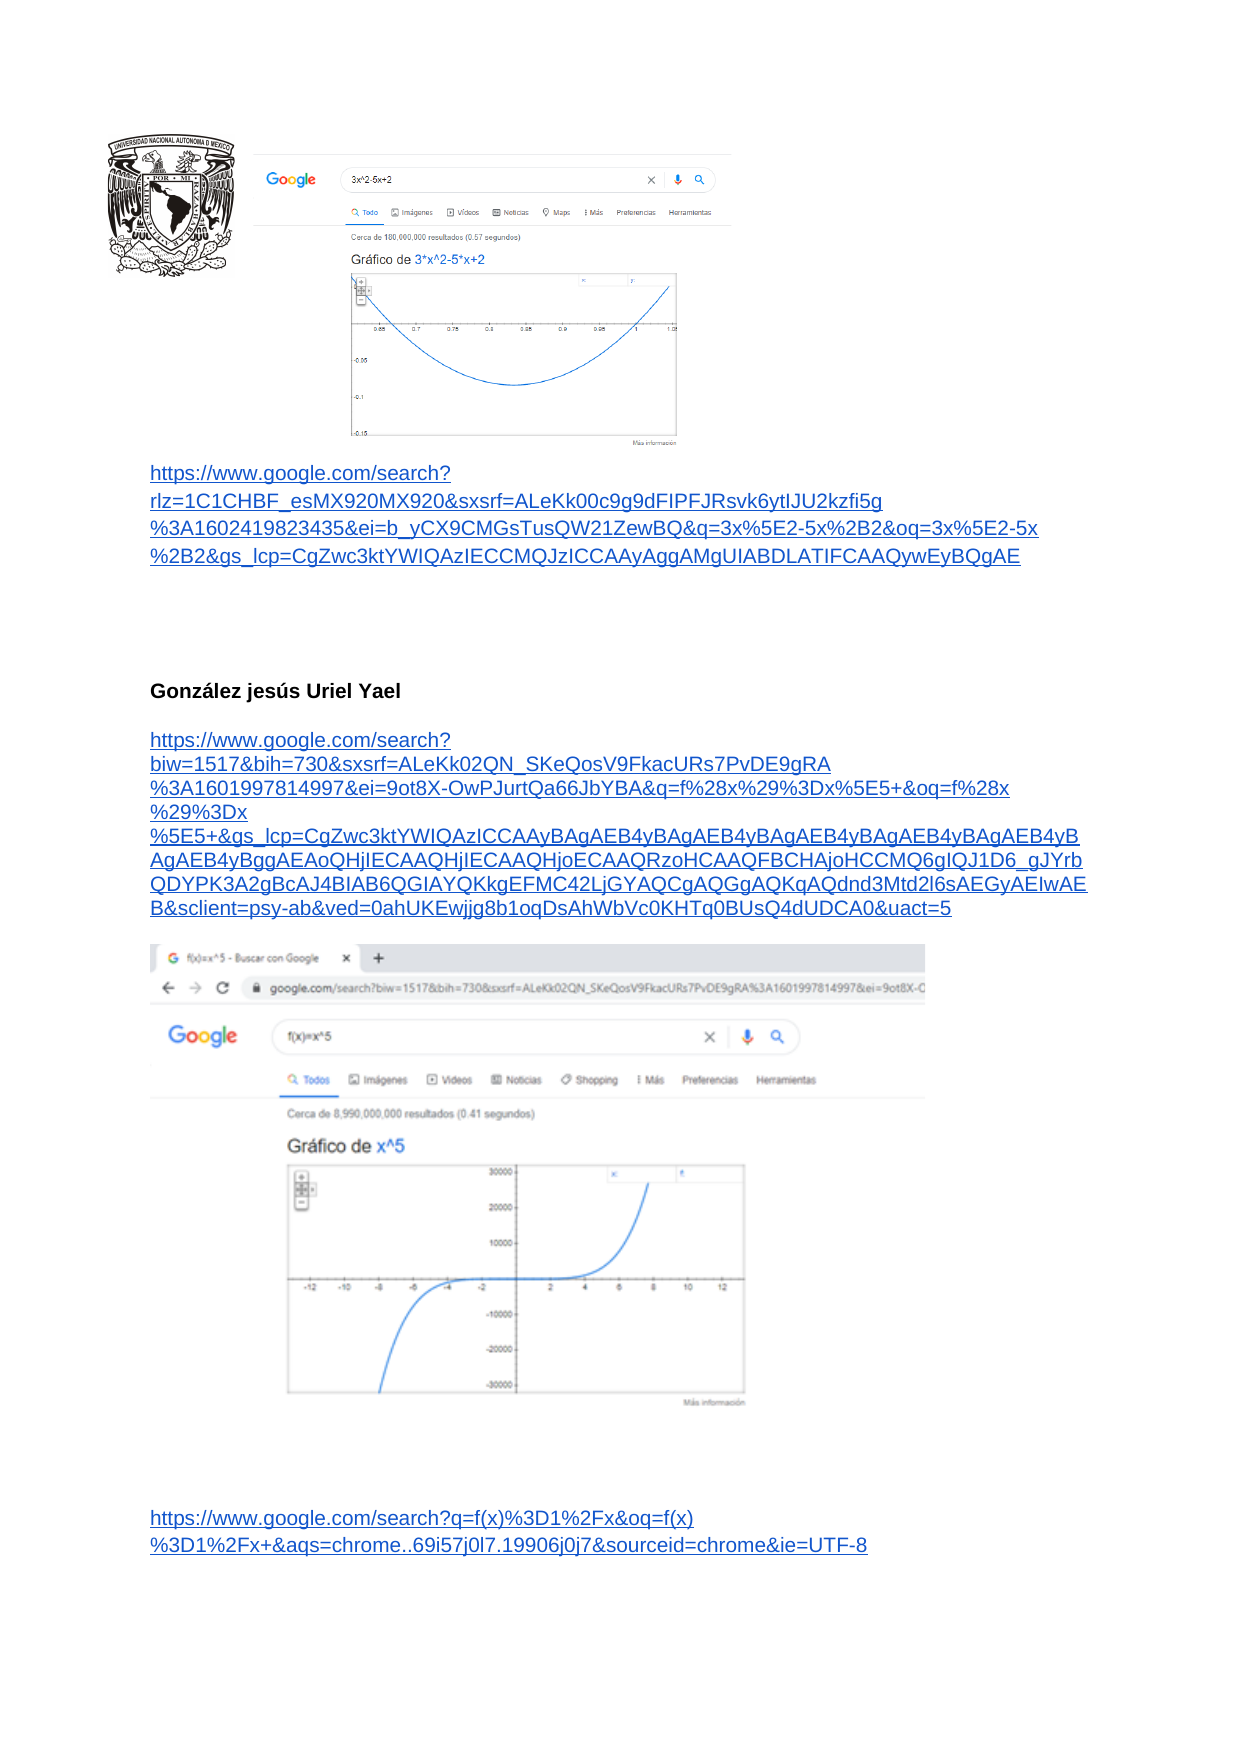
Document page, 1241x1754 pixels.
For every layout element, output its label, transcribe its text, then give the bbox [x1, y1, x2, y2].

text https://www.google.com/search?q=f(x)%3D1%2Fx&oq=f(x)%3D1%2Fx+&aqs=chrome..69i57j0l7.19906j0j7&sourceid=chrome&ie=UTF-8 [150, 1506, 1090, 1557]
picture [107, 134, 235, 278]
text https://www.google.com/search?biw=1517&bih=730&sxsrf=ALeKk02QN_SKeQosV9FkacURs7PvDE9gRA%3A1601997814997&ei=9ot8X-OwPJurtQa66JbYBA&q=f%28x%29%3Dx%5E5+&oq=f%28x%29%3Dx%5E5+&gs_lcp=CgZwc3ktYWIQAzICCAAyBAgAEB4yBAgAEB4yBAgAEB4yBAgAEB4yBAgAEB4yBAgAEB4yBggAEAoQHjIECAAQHjIECAAQHjoECAAQRzoHCAAQFBCHAjoHCCMQ6gIQJ1D6_gJYrbQDYPK3A2gBcAJ4BIAB6QGIAYQKkgEFMC42LjGYAQCgAQGgAQKqAQdnd3Mtd2l6sAEGyAEIwAEB&sclient=psy-ab&ved=0ahUKEwjjg8b1oqDsAhWbVc0KHTq0BUsQ4dUDCA0&uact=5 [150, 728, 1090, 919]
picture [150, 944, 926, 1420]
picture [253, 150, 732, 458]
text https://www.google.com/search?rlz=1C1CHBF_esMX920MX920&sxsrf=ALeKk00c9g9dFIPFJRsvk6ytIJU2kzfi5g%3A1602419823435&ei=b_yCX9CMGsTusQW21ZewBQ&q=3x%5E2-5x%2B2&oq=3x%5E2-5x%2B2&gs_lcp=CgZwc3ktYWIQAzIECCMQJzICCAAyAggAMgUIABDLATIFCAAQywEyBQgAE [150, 461, 1090, 568]
text González jesús Uriel Yael [150, 679, 1090, 703]
